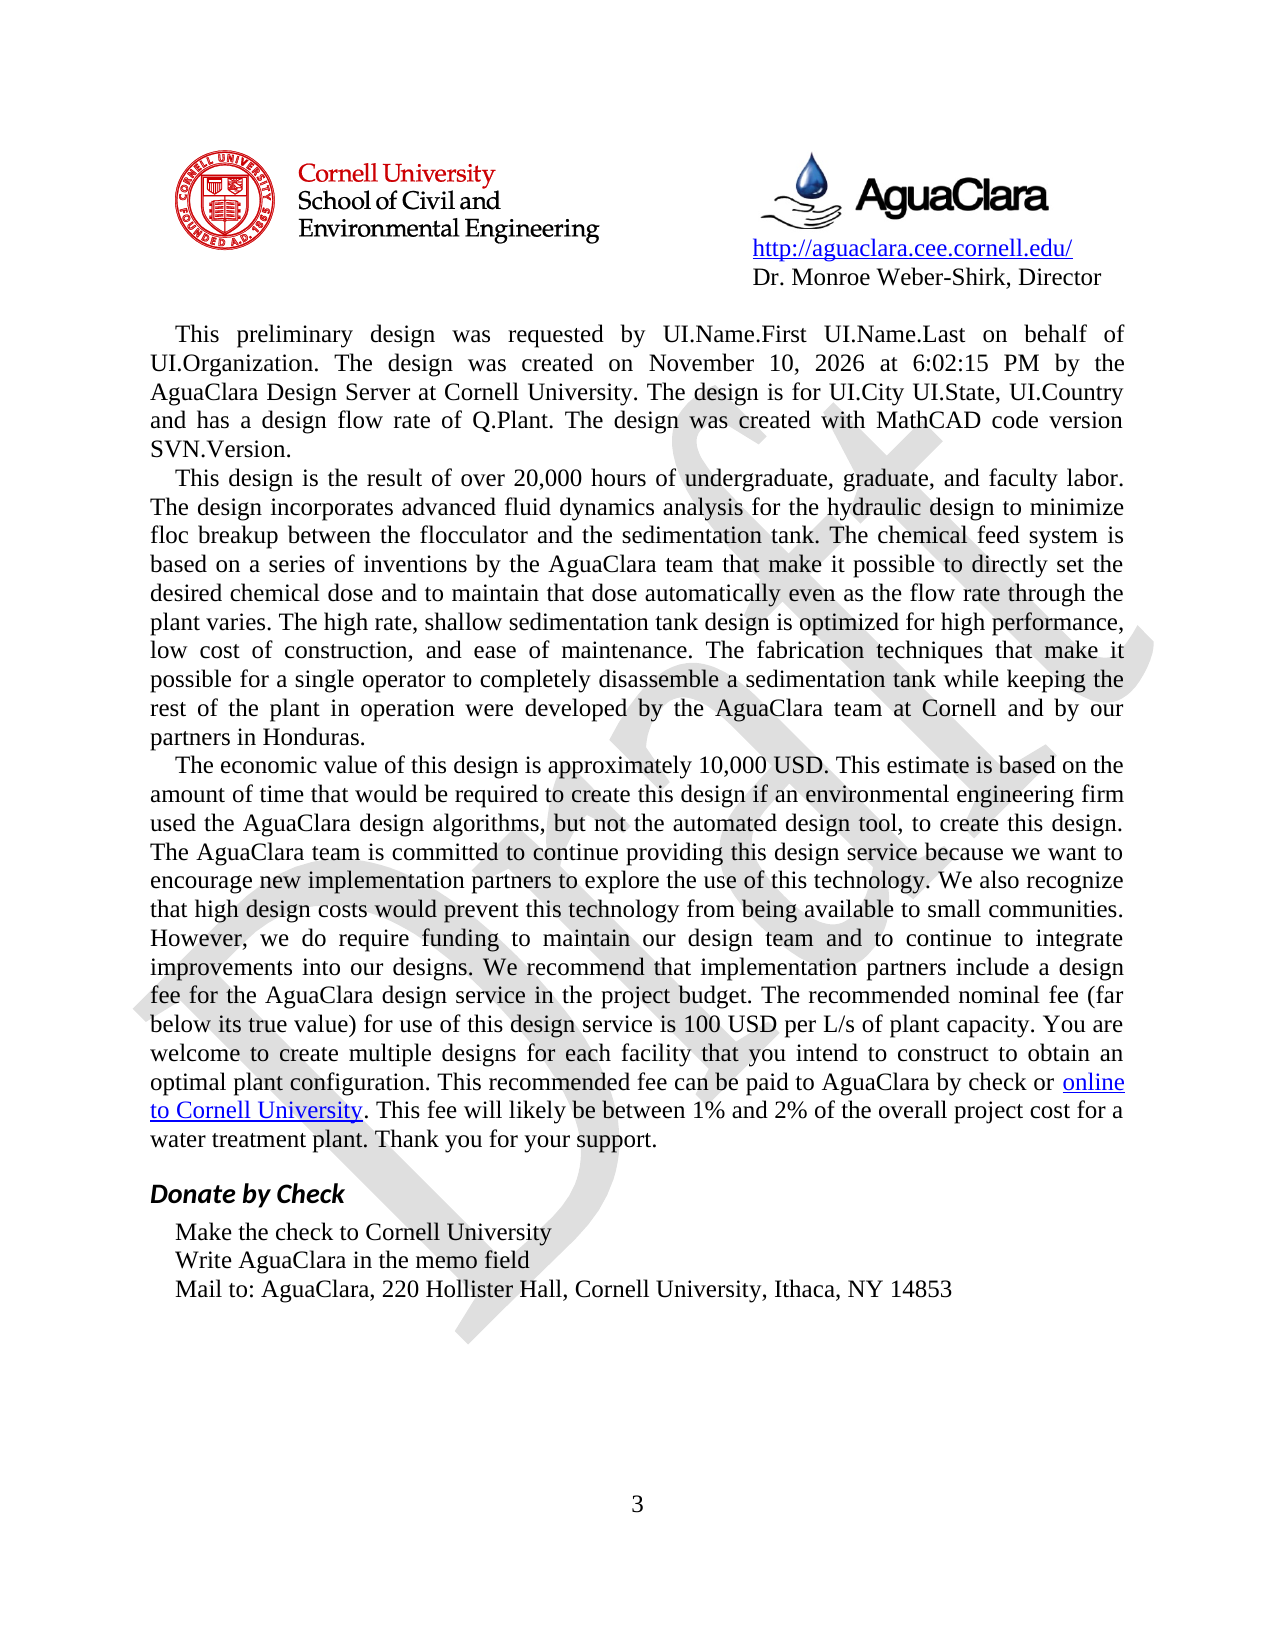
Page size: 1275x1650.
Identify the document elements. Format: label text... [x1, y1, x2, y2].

text The economic value of this design is approximately 10,000 USD. This estimate is based on the amount of time that would be required to create this design if an environmental engineering firm used the AguaClara design algorithms, but not the automated design tool, to create this design. The AguaClara team is committed to continue providing this design service because we want to encourage new implementation partners to explore the use of this technology. We also recognize that high design costs would prevent this technology from being available to small communities. However, we do require funding to maintain our design team and to continue to integrate improvements into our designs. We recommend that implementation partners include a design fee for the AguaClara design service in the project budget. The recommended nominal fee (far below its true value) for use of this design service is 100 USD per L/s of plant capacity. You are welcome to create multiple designs for each facility that you intend to construct to obtain an optimal plant configuration. This recommended fee can be paid to AguaClara by check or online to Cornell University. This fee will likely be between 1% and 2% of the overall project cost for a water treatment plant. Thank you for your support. [150, 750, 1125, 1153]
text Write AguaClara in the memo field [150, 1246, 1125, 1274]
picture [752, 150, 1064, 233]
text Make the check to Cornell University [150, 1217, 1125, 1246]
text This design is the result of over 20,000 hours of undergraduate, graduate, and faculty labor. The design incorporates advanced fluid dynamics analysis for the hydraulic design to minimize floc breakup between the flocculator and the sedimentation tank. The chemical feed system is based on a series of inventions by the AguaClara team that make it possible to directly set the desired chemical dose and to maintain that dose automatically even as the flow rate through the plant varies. The high rate, shallow sedimentation tank design is optimized for high performance, low cost of construction, and ease of maintenance. The fabrication techniques that make it possible for a single operator to completely disassemble a sedimentation tank while keeping the rest of the plant in operation were developed by the AguaClara team at Cornell and by our partners in Honduras. [150, 463, 1125, 750]
table_header http://aguaclara.cee.cornell.edu/ Dr. Monroe Weber-Shirk, Director [716, 150, 1136, 319]
text This preliminary design was requested by UI.Name.First UI.Name.Last on behalf of UI.Organization. The design was created on June 1, 2012 at 10:01:16 AM by the AguaClara Design Server at Cornell University. The design is for UI.City UI.State, UI.Country and has a design flow rate of Q.Plant. The design was created with MathCAD code version SVN.Version. [150, 319, 1125, 463]
text Mail to: AguaClara, 220 Hollister Hall, Cornell University, Ithaca, NY 14853 [150, 1274, 1125, 1303]
subtitle Donate by Check [150, 1176, 1125, 1211]
table_header [139, 150, 716, 319]
